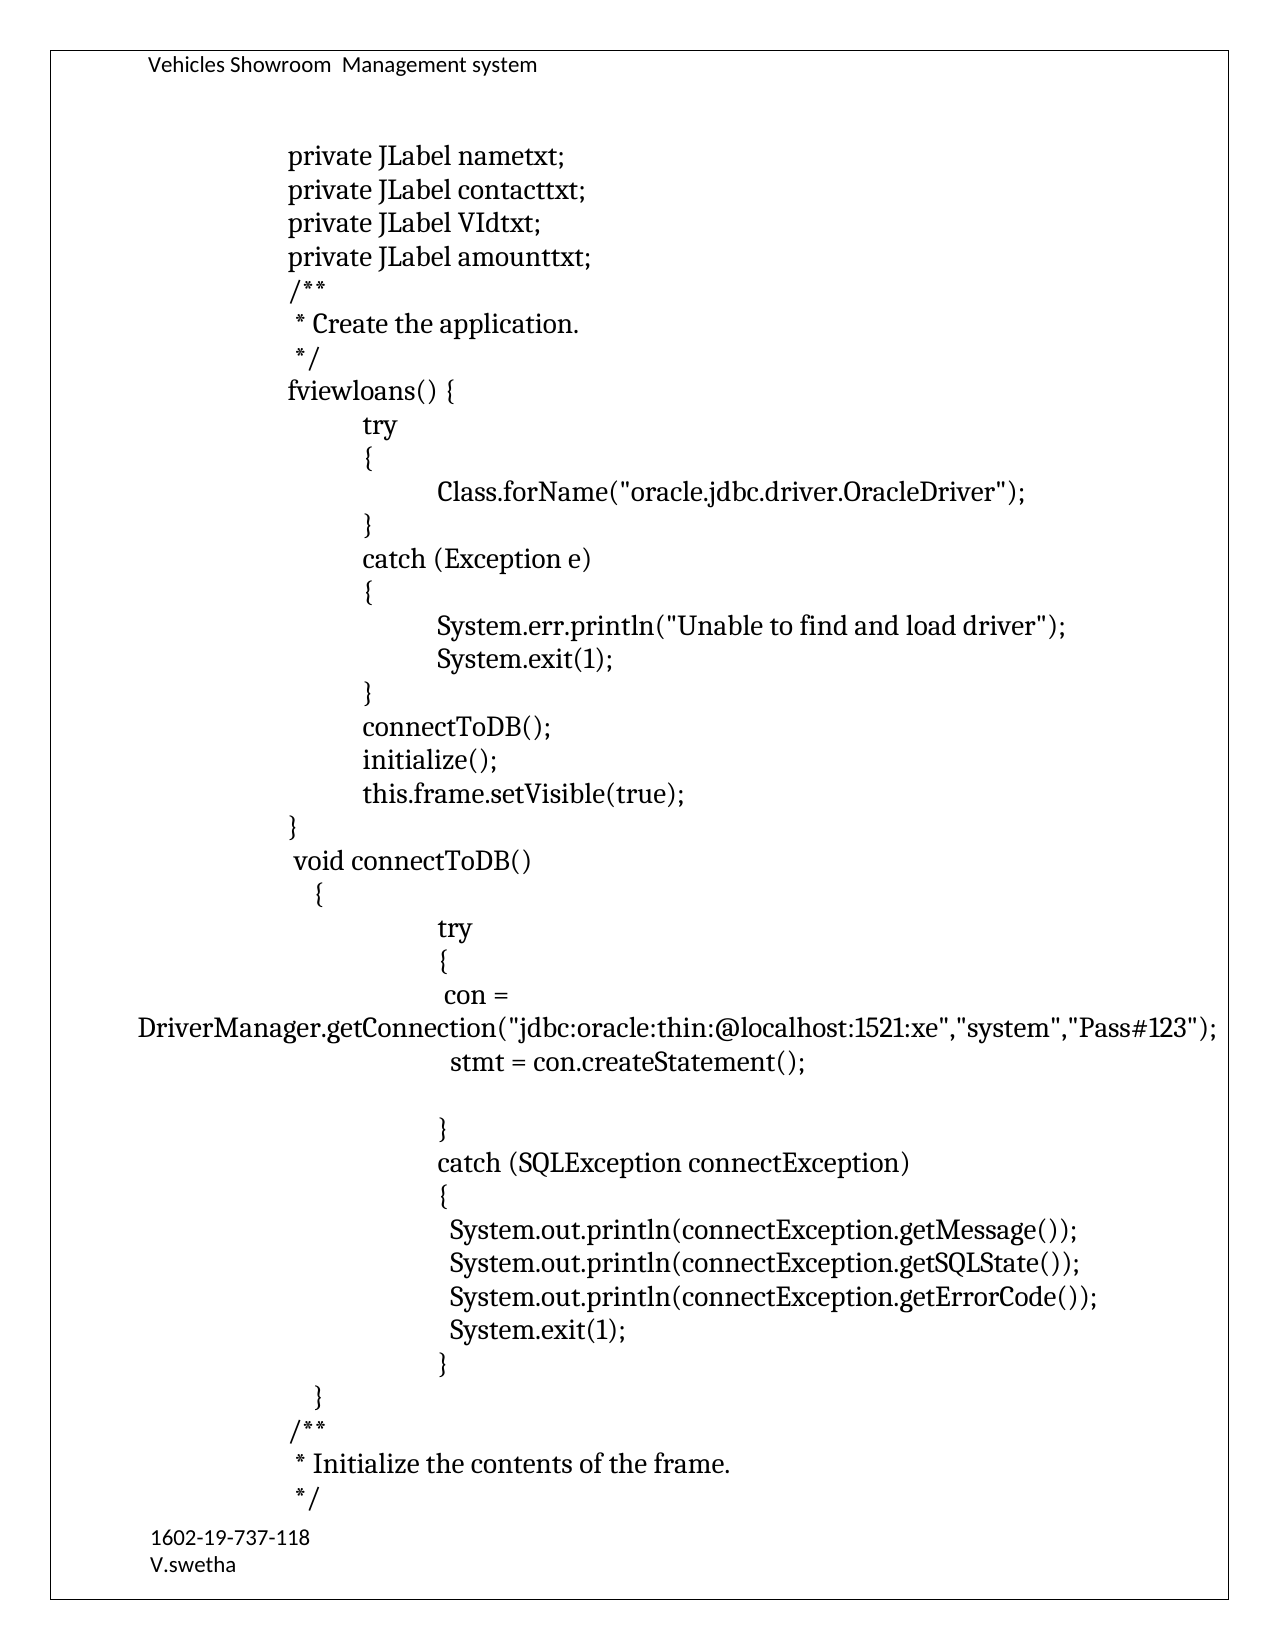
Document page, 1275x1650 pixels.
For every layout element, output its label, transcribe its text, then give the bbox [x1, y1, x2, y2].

text } [137, 1347, 1228, 1381]
text connectToDB(); [137, 710, 1228, 743]
text */ [137, 1481, 1228, 1515]
text /** [137, 1414, 1228, 1448]
text catch (Exception e) [137, 542, 1228, 576]
text catch (SQLException connectException) [137, 1146, 1228, 1179]
text } [137, 810, 1228, 844]
text void connectToDB() [137, 844, 1228, 877]
text System.out.println(connectException.getErrorCode()); [137, 1280, 1228, 1313]
text private JLabel VIdtxt; [137, 207, 1228, 240]
text { [137, 944, 1228, 978]
text /** [137, 274, 1228, 307]
text con = DriverManager.getConnection("jdbc:oracle:thin:@localhost:1521:xe","system","Pass#123"); [137, 978, 1228, 1045]
text System.exit(1); [137, 1313, 1228, 1347]
text * Initialize the contents of the frame. [137, 1448, 1228, 1481]
text System.exit(1); [137, 643, 1228, 676]
text } [137, 676, 1228, 710]
text * Create the application. [137, 307, 1228, 341]
text System.out.println(connectException.getMessage()); [137, 1213, 1228, 1246]
text private JLabel contacttxt; [137, 173, 1228, 207]
text System.out.println(connectException.getSQLState()); [137, 1246, 1228, 1280]
text Class.forName("oracle.jdbc.driver.OracleDriver"); [137, 475, 1228, 508]
text fviewloans() { [137, 374, 1228, 408]
text { [137, 441, 1228, 475]
text } [137, 1112, 1228, 1146]
text { [137, 877, 1228, 911]
text */ [137, 341, 1228, 374]
text private JLabel amounttxt; [137, 240, 1228, 274]
text try [137, 408, 1228, 441]
text this.frame.setVisible(true); [137, 777, 1228, 810]
text { [137, 1179, 1228, 1213]
text } [137, 508, 1228, 542]
text private JLabel nametxt; [137, 139, 1228, 173]
text stmt = con.createStatement(); [137, 1045, 1228, 1079]
text { [137, 576, 1228, 609]
text System.err.println("Unable to find and load driver"); [137, 609, 1228, 643]
text initialize(); [137, 743, 1228, 777]
text try [137, 911, 1228, 944]
text } [137, 1381, 1228, 1414]
